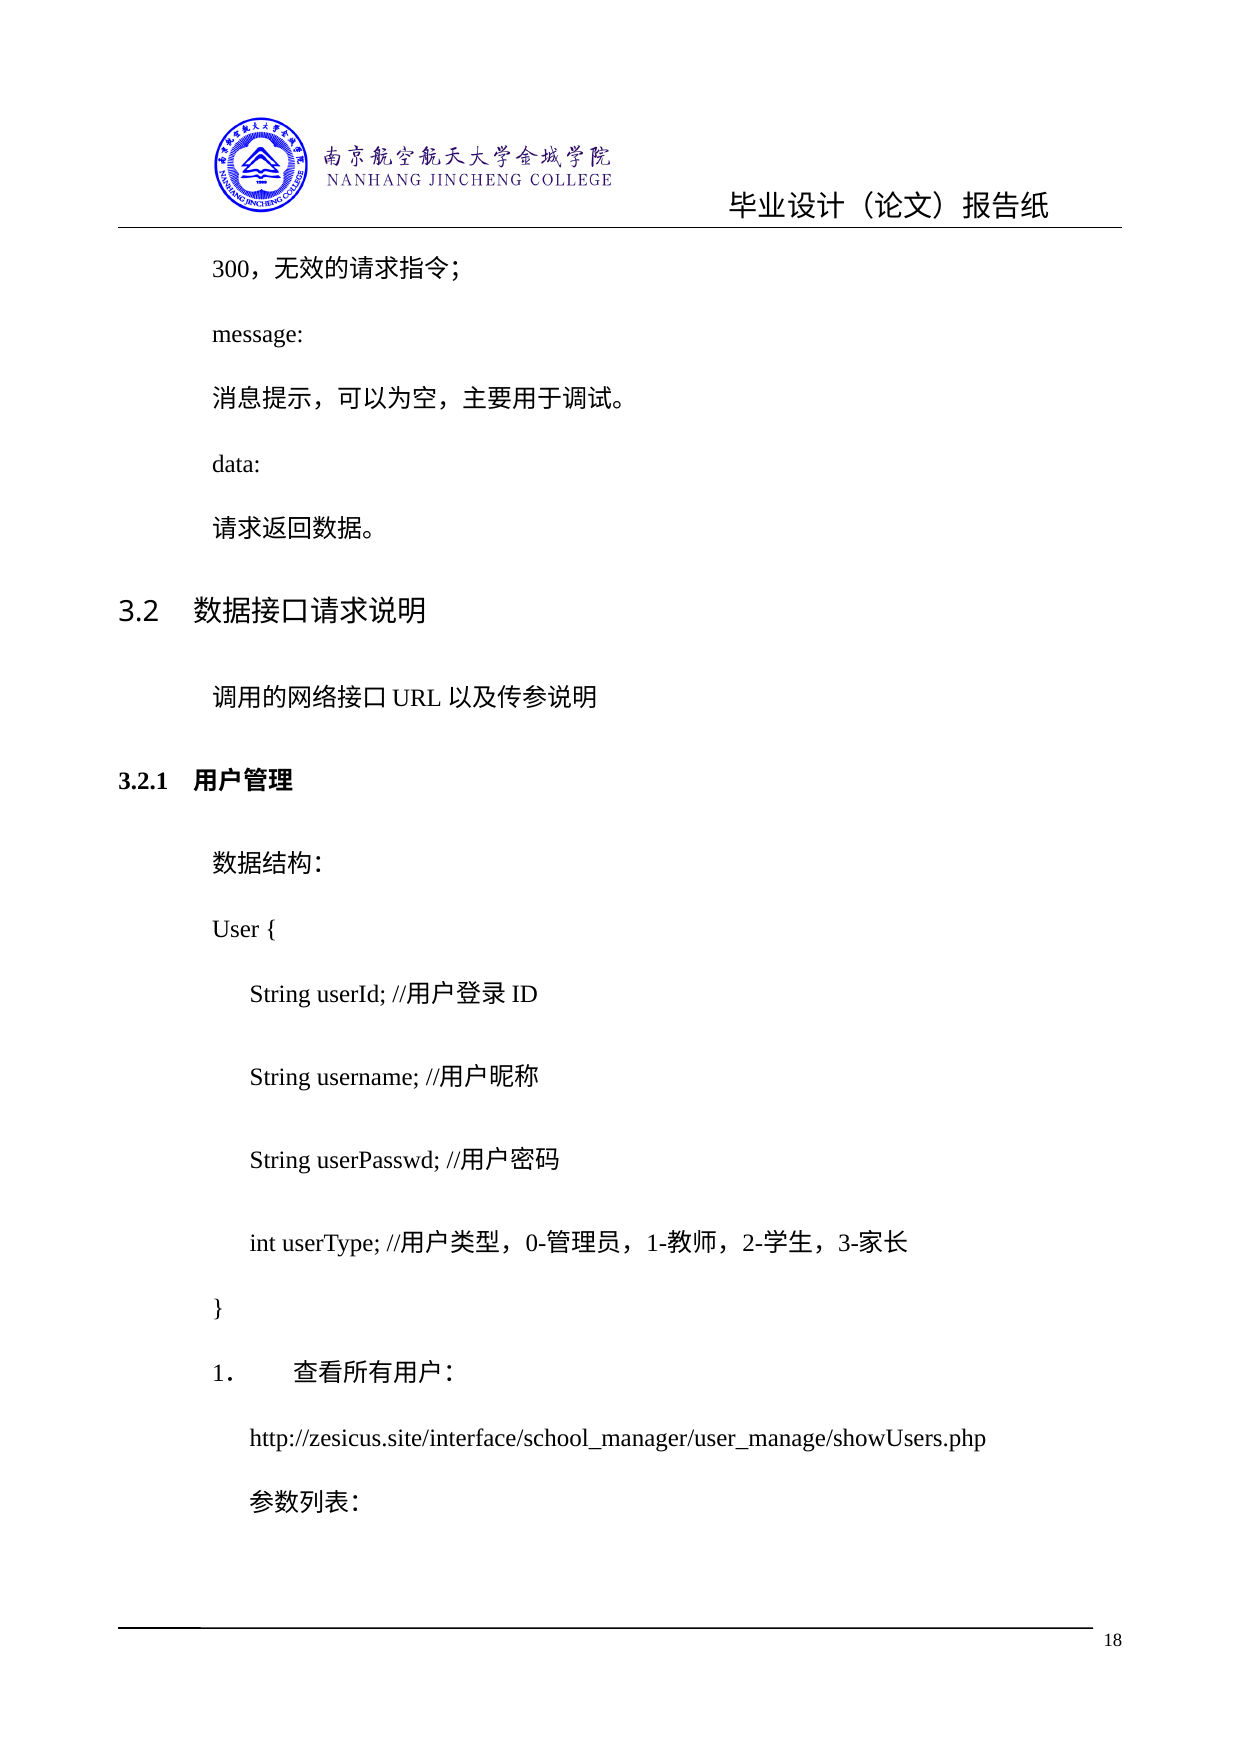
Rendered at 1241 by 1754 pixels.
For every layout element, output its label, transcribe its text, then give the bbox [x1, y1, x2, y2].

list 用户管理 [118, 746, 1122, 811]
text String userPasswd; //用户密码 [162, 1125, 1122, 1190]
list 查看所有用户： [212, 1338, 1122, 1403]
text http://zesicus.site/interface/school_manager/user_manage/showUsers.php [199, 1422, 1122, 1454]
text 300，无效的请求指令； [162, 234, 1122, 299]
text message: [162, 317, 1122, 349]
text data: [162, 447, 1122, 479]
text int userType; //用户类型，0-管理员，1-教师，2-学生，3-家长 [162, 1208, 1122, 1273]
text User { [162, 912, 1122, 945]
text } [162, 1292, 1122, 1324]
text String userId; //用户登录ID [162, 959, 1122, 1024]
list 数据接口请求说明 [118, 577, 1122, 642]
text 调用的网络接口URL以及传参说明 [162, 663, 1122, 728]
text 参数列表： [199, 1468, 1122, 1533]
text 数据结构： [162, 829, 1122, 894]
text 消息提示，可以为空，主要用于调试。 [162, 364, 1122, 429]
text String username; //用户昵称 [162, 1042, 1122, 1107]
picture [191, 112, 635, 217]
text 请求返回数据。 [162, 494, 1122, 559]
